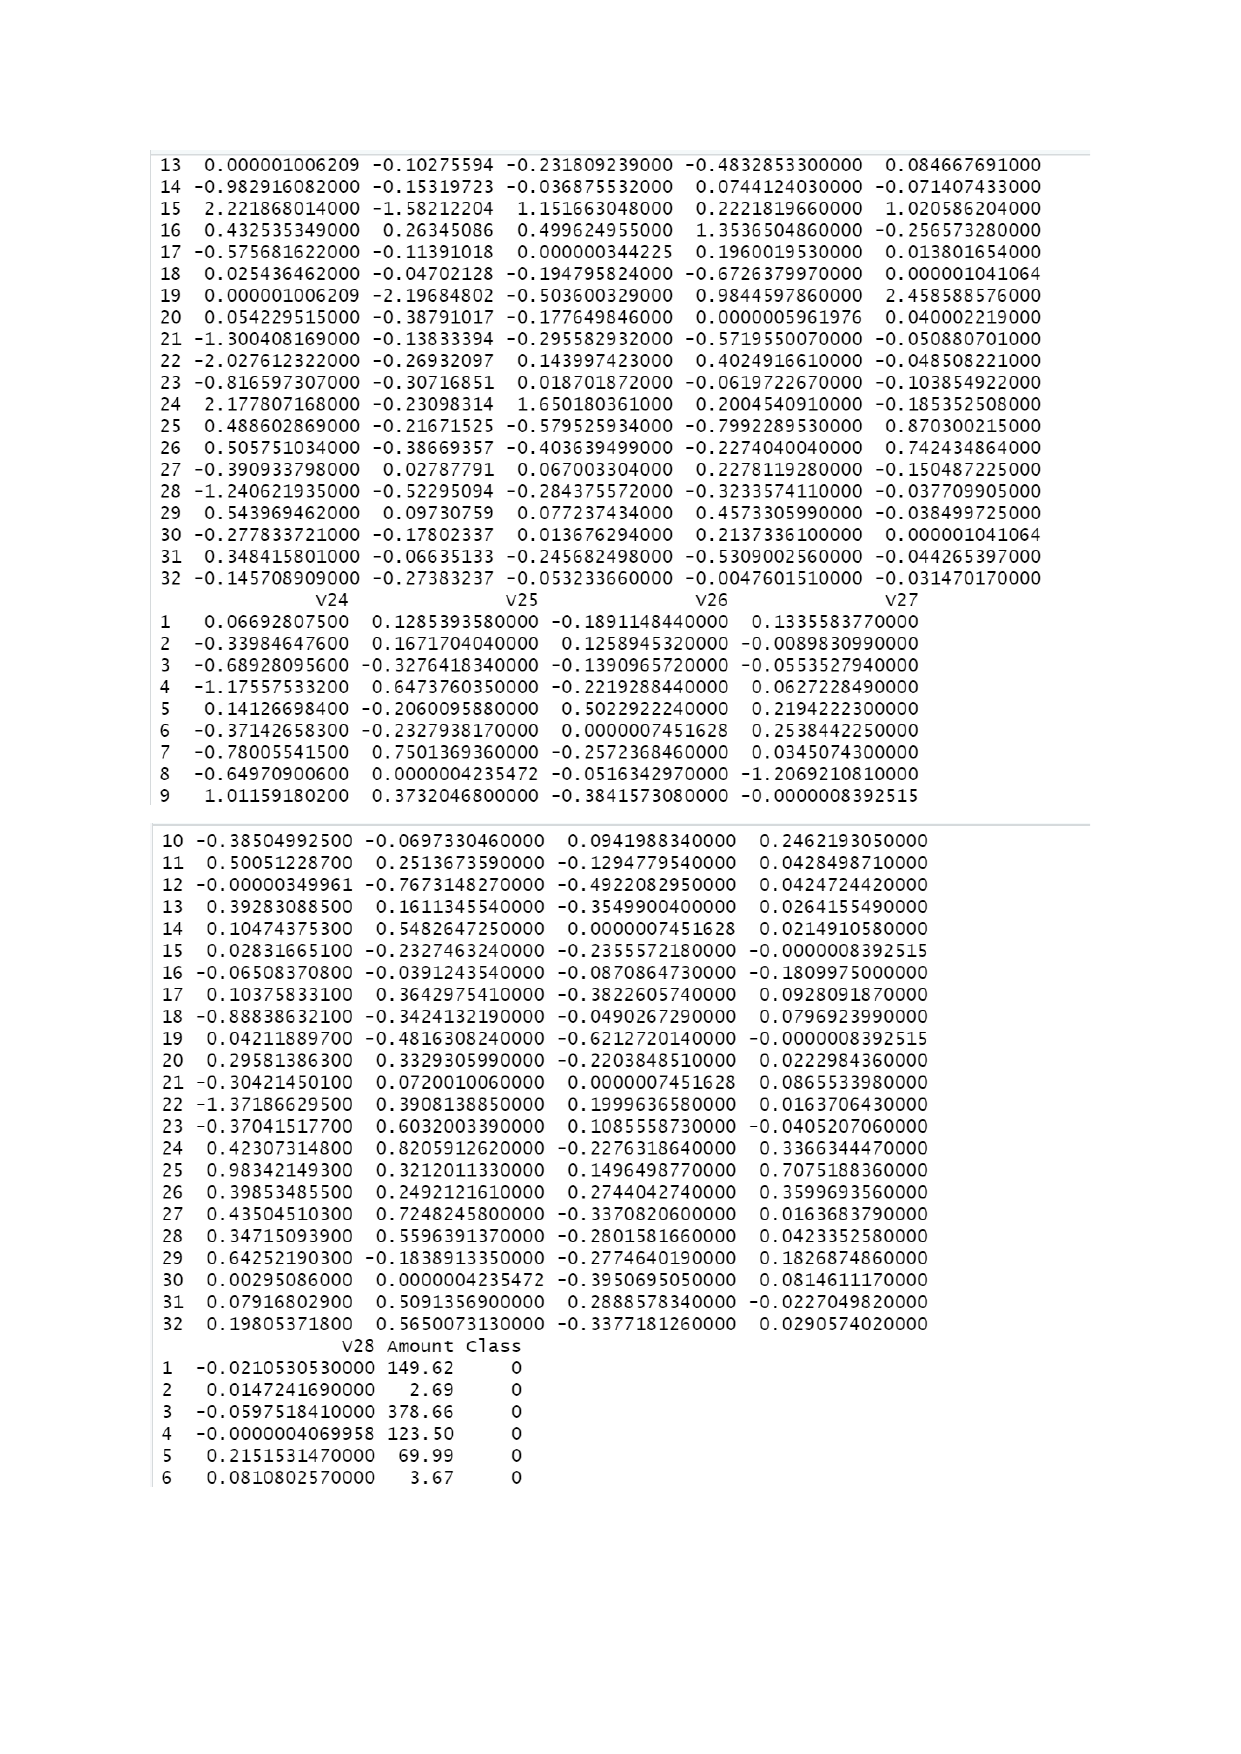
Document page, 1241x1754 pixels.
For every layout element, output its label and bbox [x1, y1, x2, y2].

picture [150, 150, 1091, 805]
picture [150, 823, 1091, 1487]
